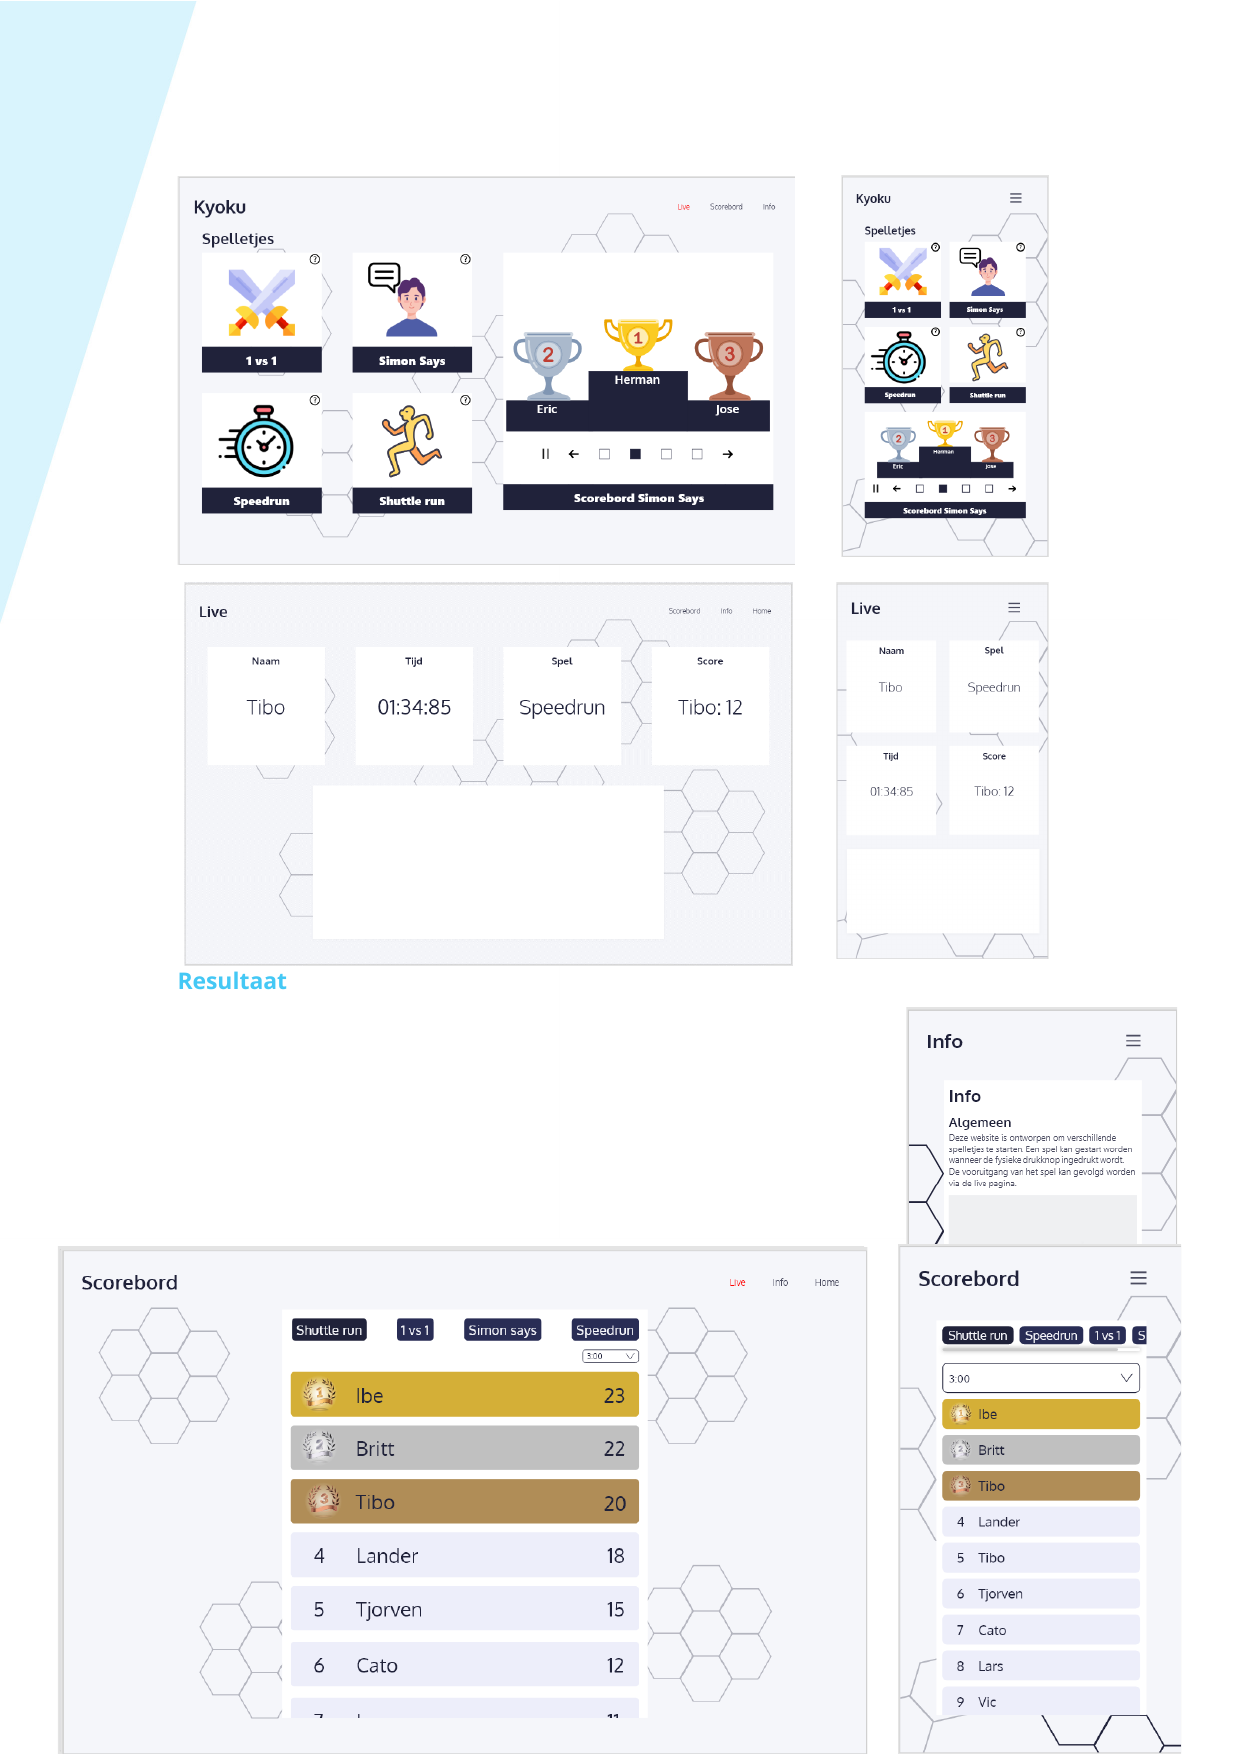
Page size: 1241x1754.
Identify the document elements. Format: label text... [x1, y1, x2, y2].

subtitle Resultaat [177, 148, 1063, 996]
picture [57, 1246, 868, 1754]
picture [0, 1, 1182, 1754]
